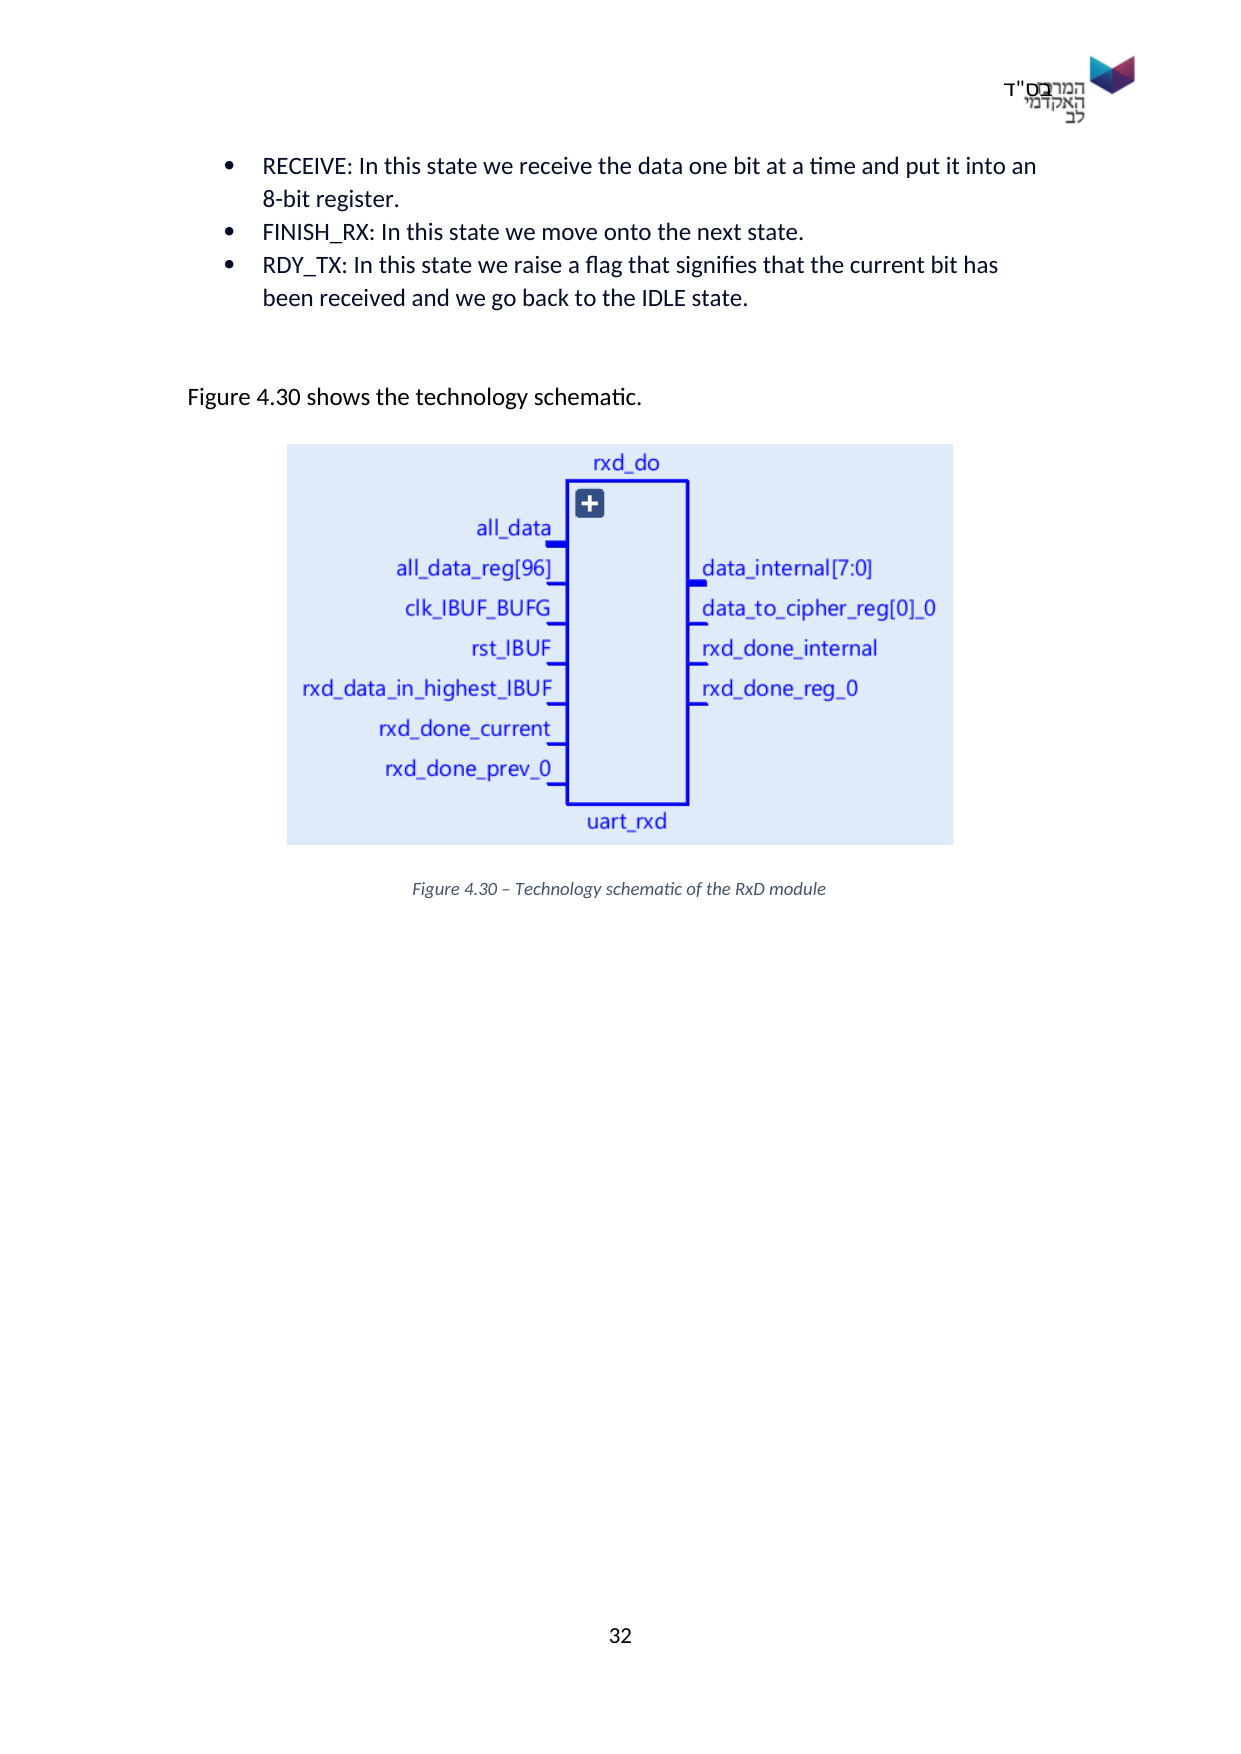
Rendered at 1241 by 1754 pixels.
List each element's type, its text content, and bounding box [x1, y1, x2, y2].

list FINISH_RX: In this state we move onto the next state. [225, 216, 1053, 246]
list RECEIVE: In this state we receive the data one bit at a time and put it into an 8-bit register. [225, 150, 1053, 213]
list RDY_TX: In this state we raise a flag that signifies that the current bit has been received and we go back to the IDLE state. [225, 249, 1053, 312]
picture [287, 444, 954, 845]
picture [1013, 40, 1143, 134]
